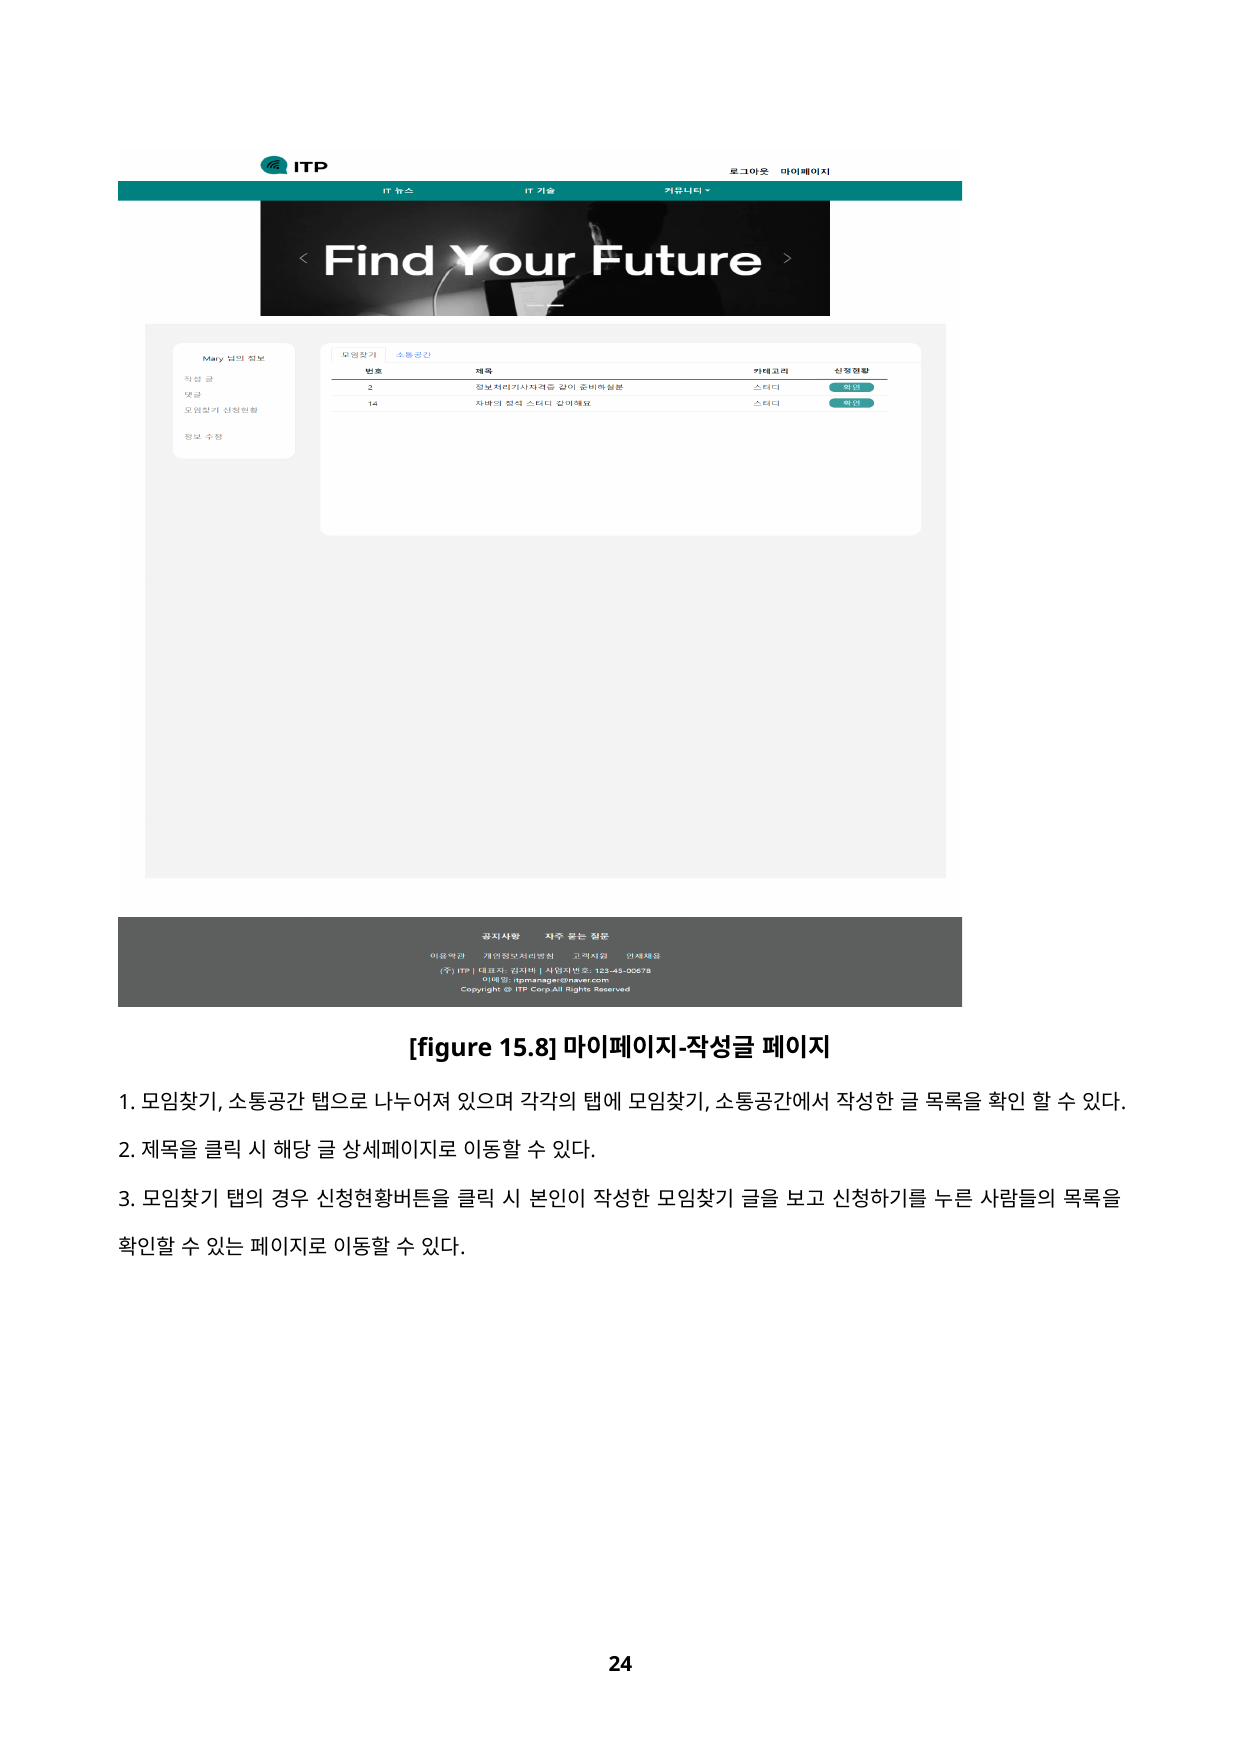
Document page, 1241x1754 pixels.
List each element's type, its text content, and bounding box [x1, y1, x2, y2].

text 3. 모임찾기 탭의 경우 신청현황버튼을 클릭 시 본인이 작성한 모임찾기 글을 보고 신청하기를 누른 사람들의 목록을 확인할 수 있는 페이지로 이동할 수 있다. [110, 1180, 1130, 1263]
text 2. 제목을 클릭 시 해당 글 상세페이지로 이동할 수 있다. [110, 1131, 1130, 1164]
picture [118, 149, 963, 1007]
text [figure 15.8] 마이페이지-작성글 페이지 [110, 1025, 1130, 1063]
text 1. 모임찾기, 소통공간 탭으로 나누어져 있으며 각각의 탭에 모임찾기, 소통공간에서 작성한 글 목록을 확인 할 수 있다. [110, 1083, 1130, 1115]
